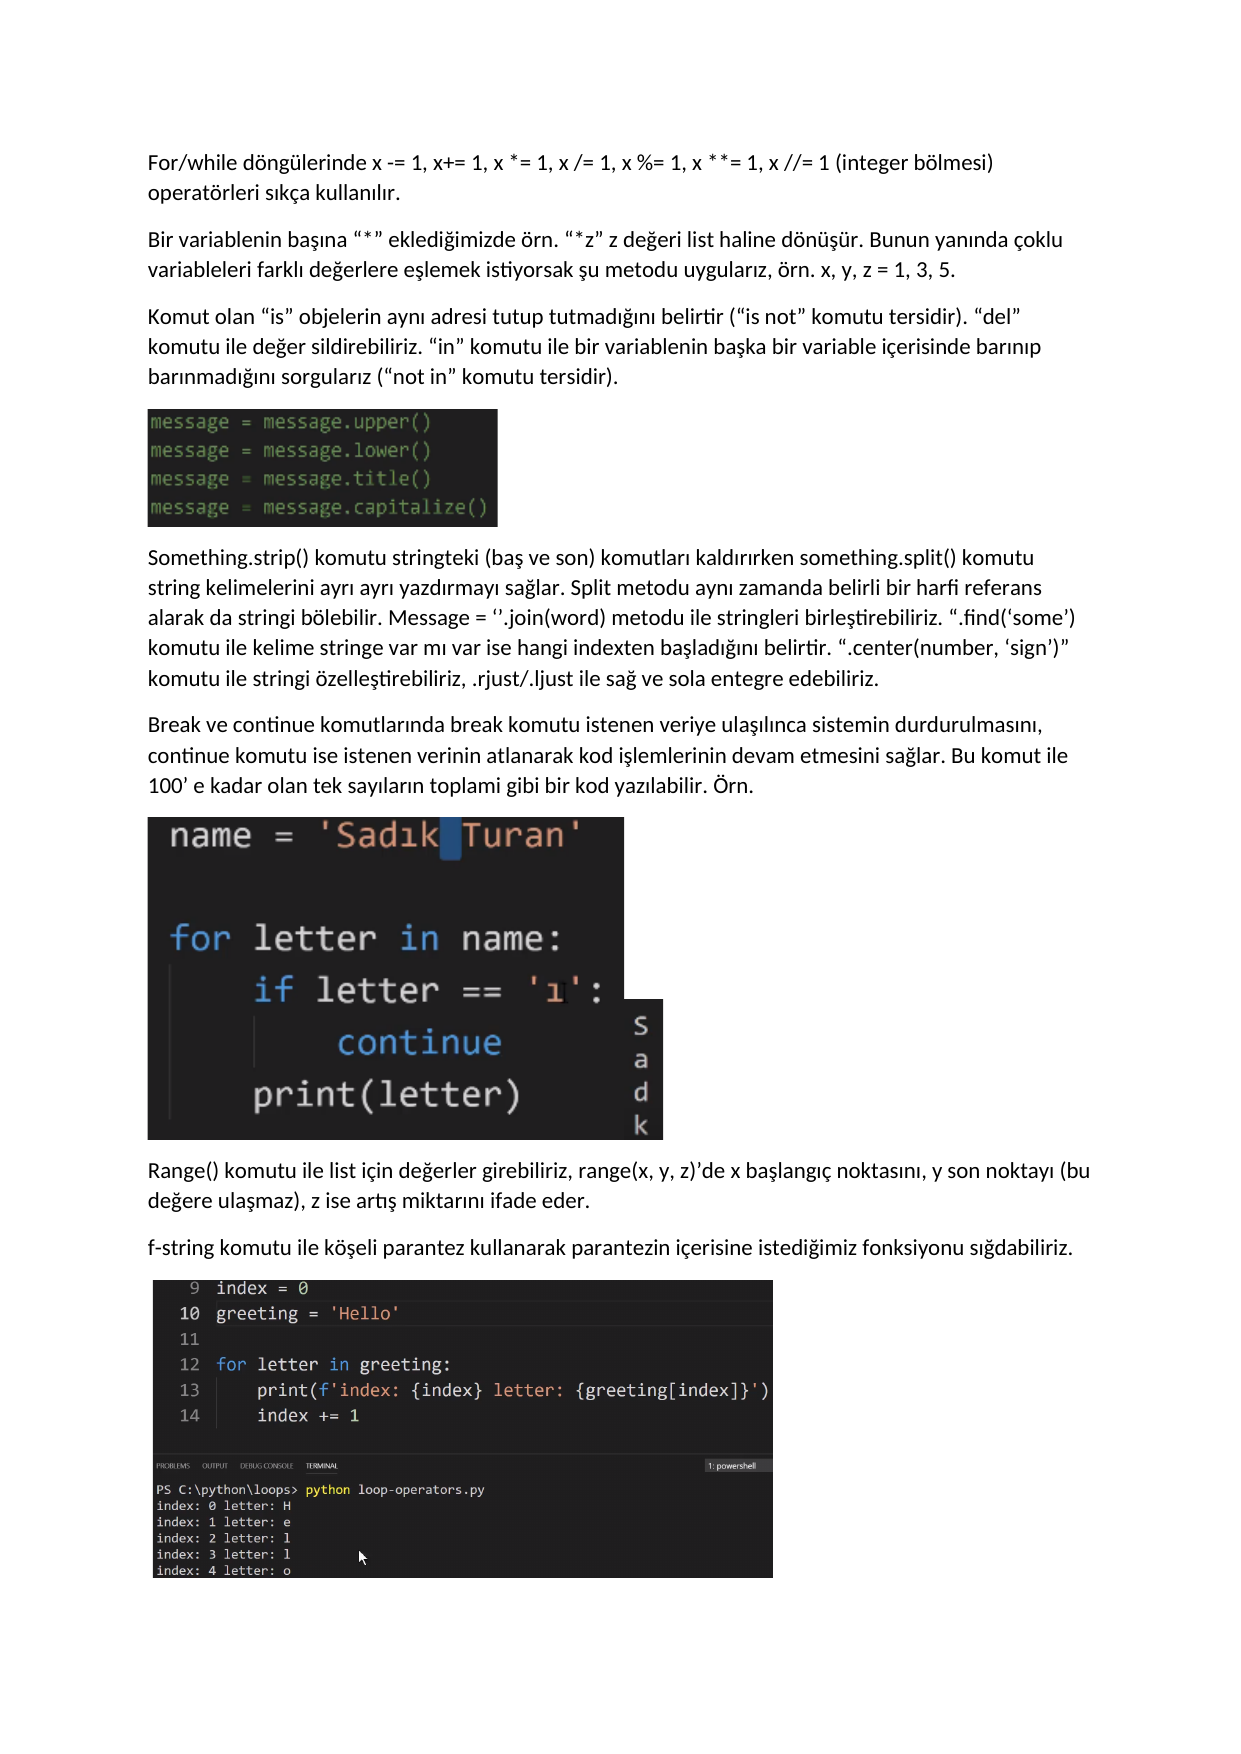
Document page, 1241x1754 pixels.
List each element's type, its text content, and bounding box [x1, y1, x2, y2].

text f-string komutu ile köşeli parantez kullanarak parantezin içerisine istediğimiz fonksiyonu sığdabiliriz. [148, 1233, 1093, 1262]
text Break ve continue komutlarında break komutu istenen veriye ulaşılınca sistemin durdurulmasını, continue komutu ise istenen verinin atlanarak kod işlemlerinin devam etmesini sağlar. Bu komut ile 100’ e kadar olan tek sayıların toplami gibi bir kod yazılabilir. Örn. [148, 711, 1093, 799]
text Range() komutu ile list için değerler girebiliriz, range(x, y, z)’de x başlangıç noktasını, y son noktayı (bu değere ulaşmaz), z ise artış miktarını ifade eder. [148, 1156, 1093, 1215]
picture [147, 409, 498, 527]
picture [147, 817, 664, 1140]
text Komut olan “is” objelerin aynı adresi tutup tutmadığını belirtir (“is not” komutu tersidir). “del” komutu ile değer sildirebiliriz. “in” komutu ile bir variablenin başka bir variable içerisinde barınıp barınmadığını sorgularız (“not in” komutu tersidir). [148, 302, 1093, 390]
text Something.strip() komutu stringteki (baş ve son) komutları kaldırırken something.split() komutu string kelimelerini ayrı ayrı yazdırmayı sağlar. Split metodu aynı zamanda belirli bir harfi referans alarak da stringi bölebilir. Message = ‘’.join(word) metodu ile stringleri birleştirebiliriz. “.find(‘some’) komutu ile kelime stringe var mı var ise hangi indexten başladığını belirtir. “.center(number, ‘sign’)” komutu ile stringi özelleştirebiliriz, .rjust/.ljust ile sağ ve sola entegre edebiliriz. [148, 543, 1093, 692]
text Bir variablenin başına “*” eklediğimizde örn. “*z” z değeri list haline dönüşür. Bunun yanında çoklu variableleri farklı değerlere eşlemek istiyorsak şu metodu uygularız, örn. x, y, z = 1, 3, 5. [148, 225, 1093, 283]
text For/while döngülerinde x -= 1, x+= 1, x *= 1, x /= 1, x %= 1, x **= 1, x //= 1 (integer bölmesi) operatörleri sıkça kullanılır. [148, 148, 1093, 206]
picture [152, 1280, 773, 1578]
